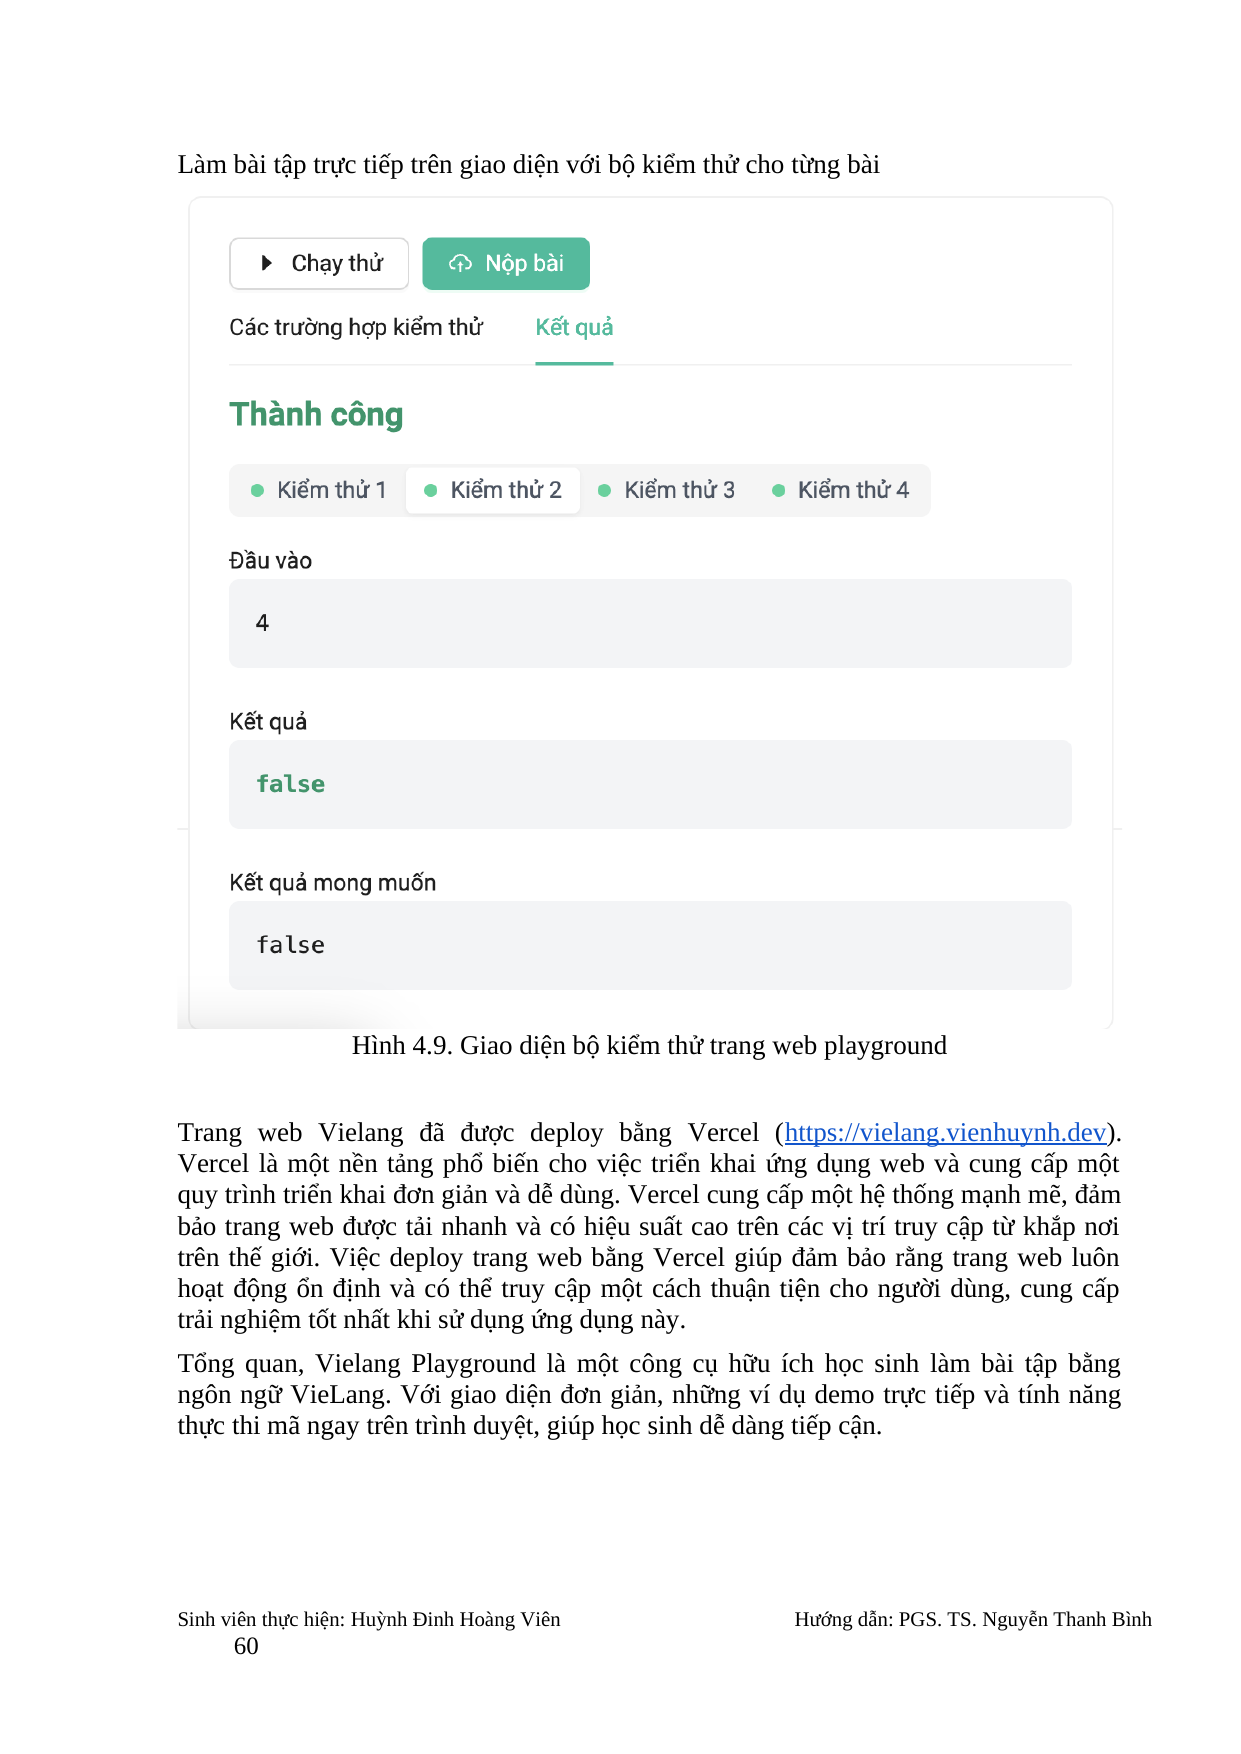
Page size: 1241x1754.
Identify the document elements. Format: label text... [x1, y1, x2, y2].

text Làm bài tập trực tiếp trên giao diện với bộ kiểm thử cho từng bài [177, 148, 1122, 179]
text Trang web Vielang đã được deploy bằng Vercel (https://vielang.vienhuynh.dev). Vercel là một nền tảng phổ biến cho việc triển khai ứng dụng web và cung cấp một quy trình triển khai đơn giản và dễ dùng. Vercel cung cấp một hệ thống mạnh mẽ, đảm bảo trang web được tải nhanh và có hiệu suất cao trên các vị trí truy cập từ khắp nơi trên thế giới. Việc deploy trang web bằng Vercel giúp đảm bảo rằng trang web luôn hoạt động ổn định và có thể truy cập một cách thuận tiện cho người dùng, cung cấp trải nghiệm tốt nhất khi sử dụng ứng dụng này. [177, 1116, 1122, 1334]
text Hình 4.9. Giao diện bộ kiểm thử trang web playground [177, 1029, 1122, 1060]
picture [177, 191, 1123, 1029]
text Tổng quan, Vielang Playground là một công cụ hữu ích học sinh làm bài tập bằng ngôn ngữ VieLang. Với giao diện đơn giản, những ví dụ demo trực tiếp và tính năng thực thi mã ngay trên trình duyệt, giúp học sinh dễ dàng tiếp cận. [177, 1347, 1122, 1440]
